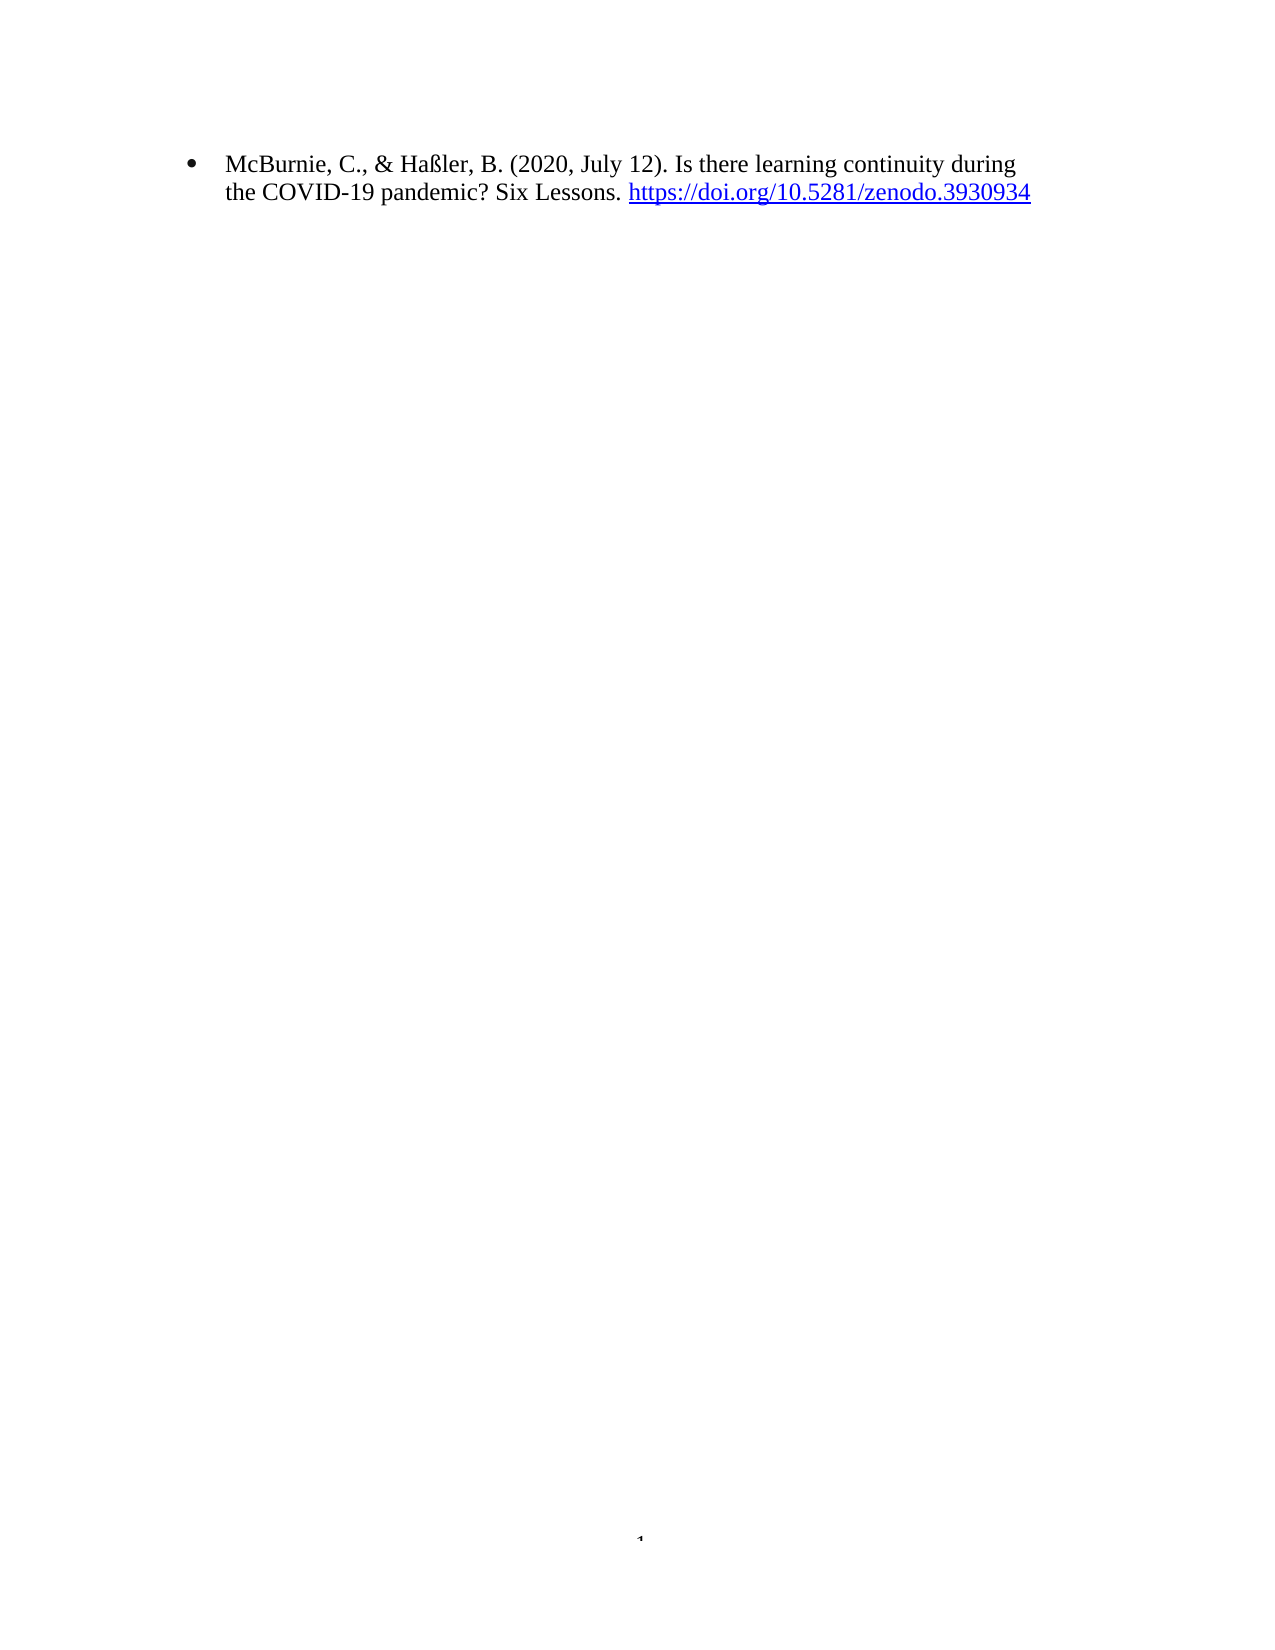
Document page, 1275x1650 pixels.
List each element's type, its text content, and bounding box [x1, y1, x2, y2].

list McBurnie, C., & Haßler, B. (2020, July 12). Is there learning continuity during the COVID-19 pandemic? Six Lessons. https://doi.org/10.5281/zenodo.3930934 [187, 149, 1052, 206]
